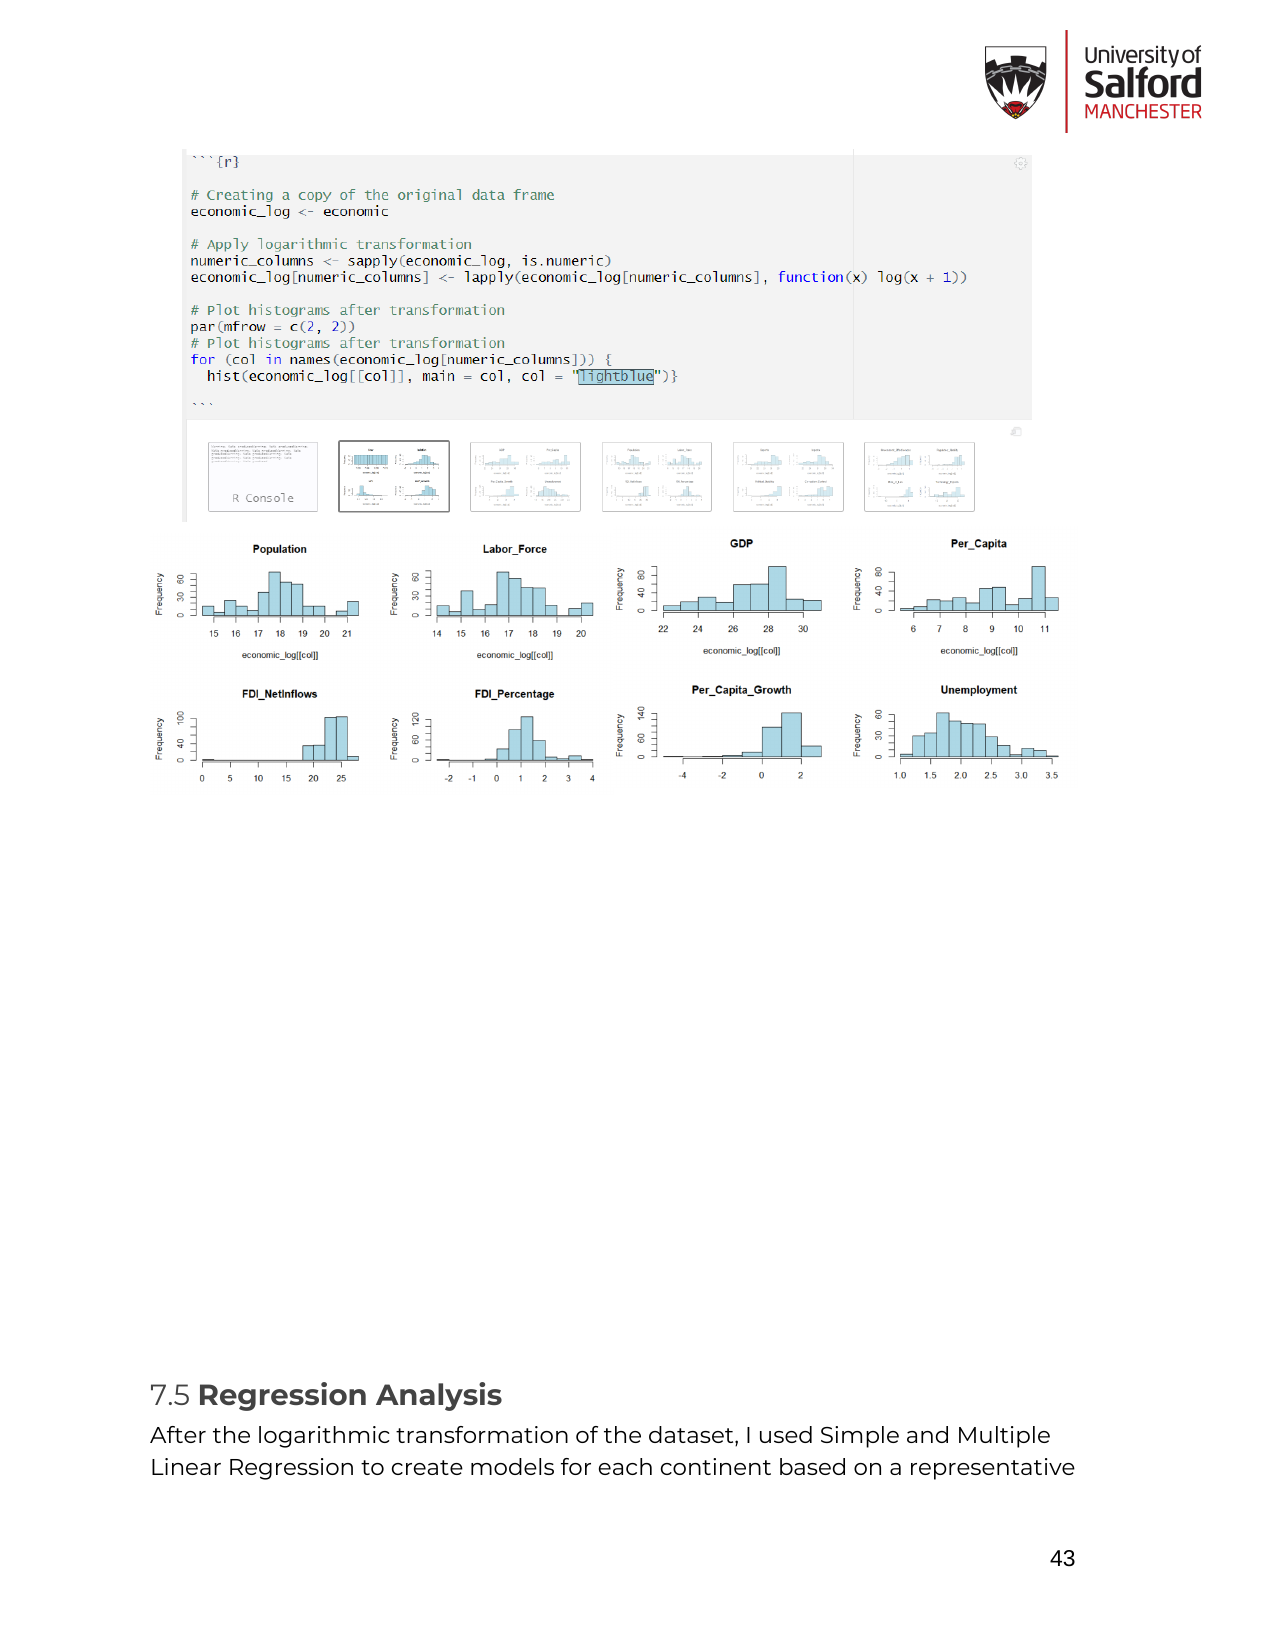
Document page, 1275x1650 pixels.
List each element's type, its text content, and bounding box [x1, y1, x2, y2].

picture [182, 149, 1032, 522]
picture [150, 526, 1078, 795]
subtitle 7.5 Regression Analysis [150, 1377, 1125, 1413]
picture [985, 30, 1202, 133]
